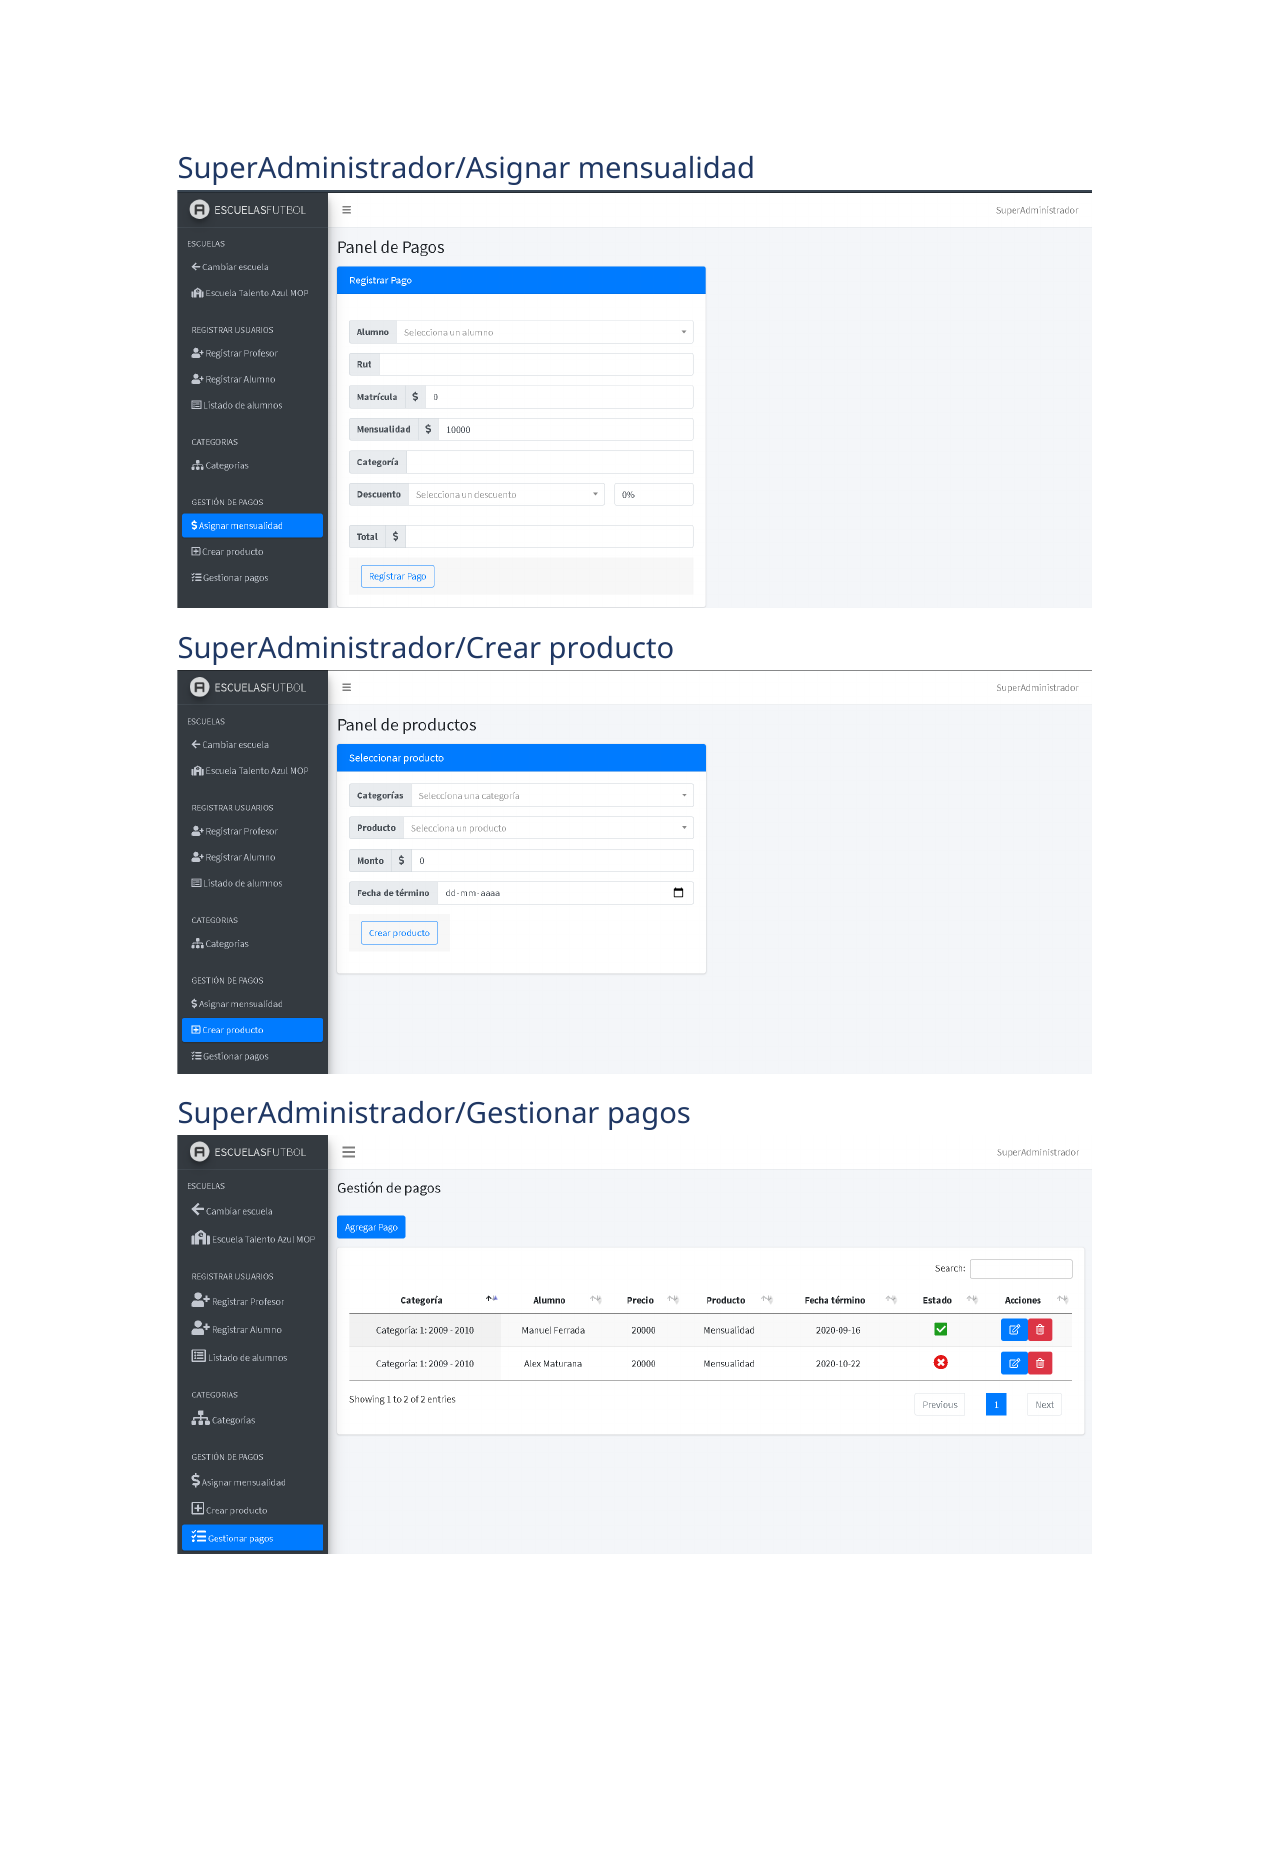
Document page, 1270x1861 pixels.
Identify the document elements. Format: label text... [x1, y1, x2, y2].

picture [177, 670, 1092, 1074]
picture [177, 1135, 1092, 1554]
picture [177, 190, 1092, 608]
subtitle SuperAdministrador/Asignar mensualidad [177, 148, 1092, 187]
subtitle SuperAdministrador/Gestionar pagos [177, 1093, 1092, 1132]
subtitle SuperAdministrador/Crear producto [177, 627, 1092, 667]
